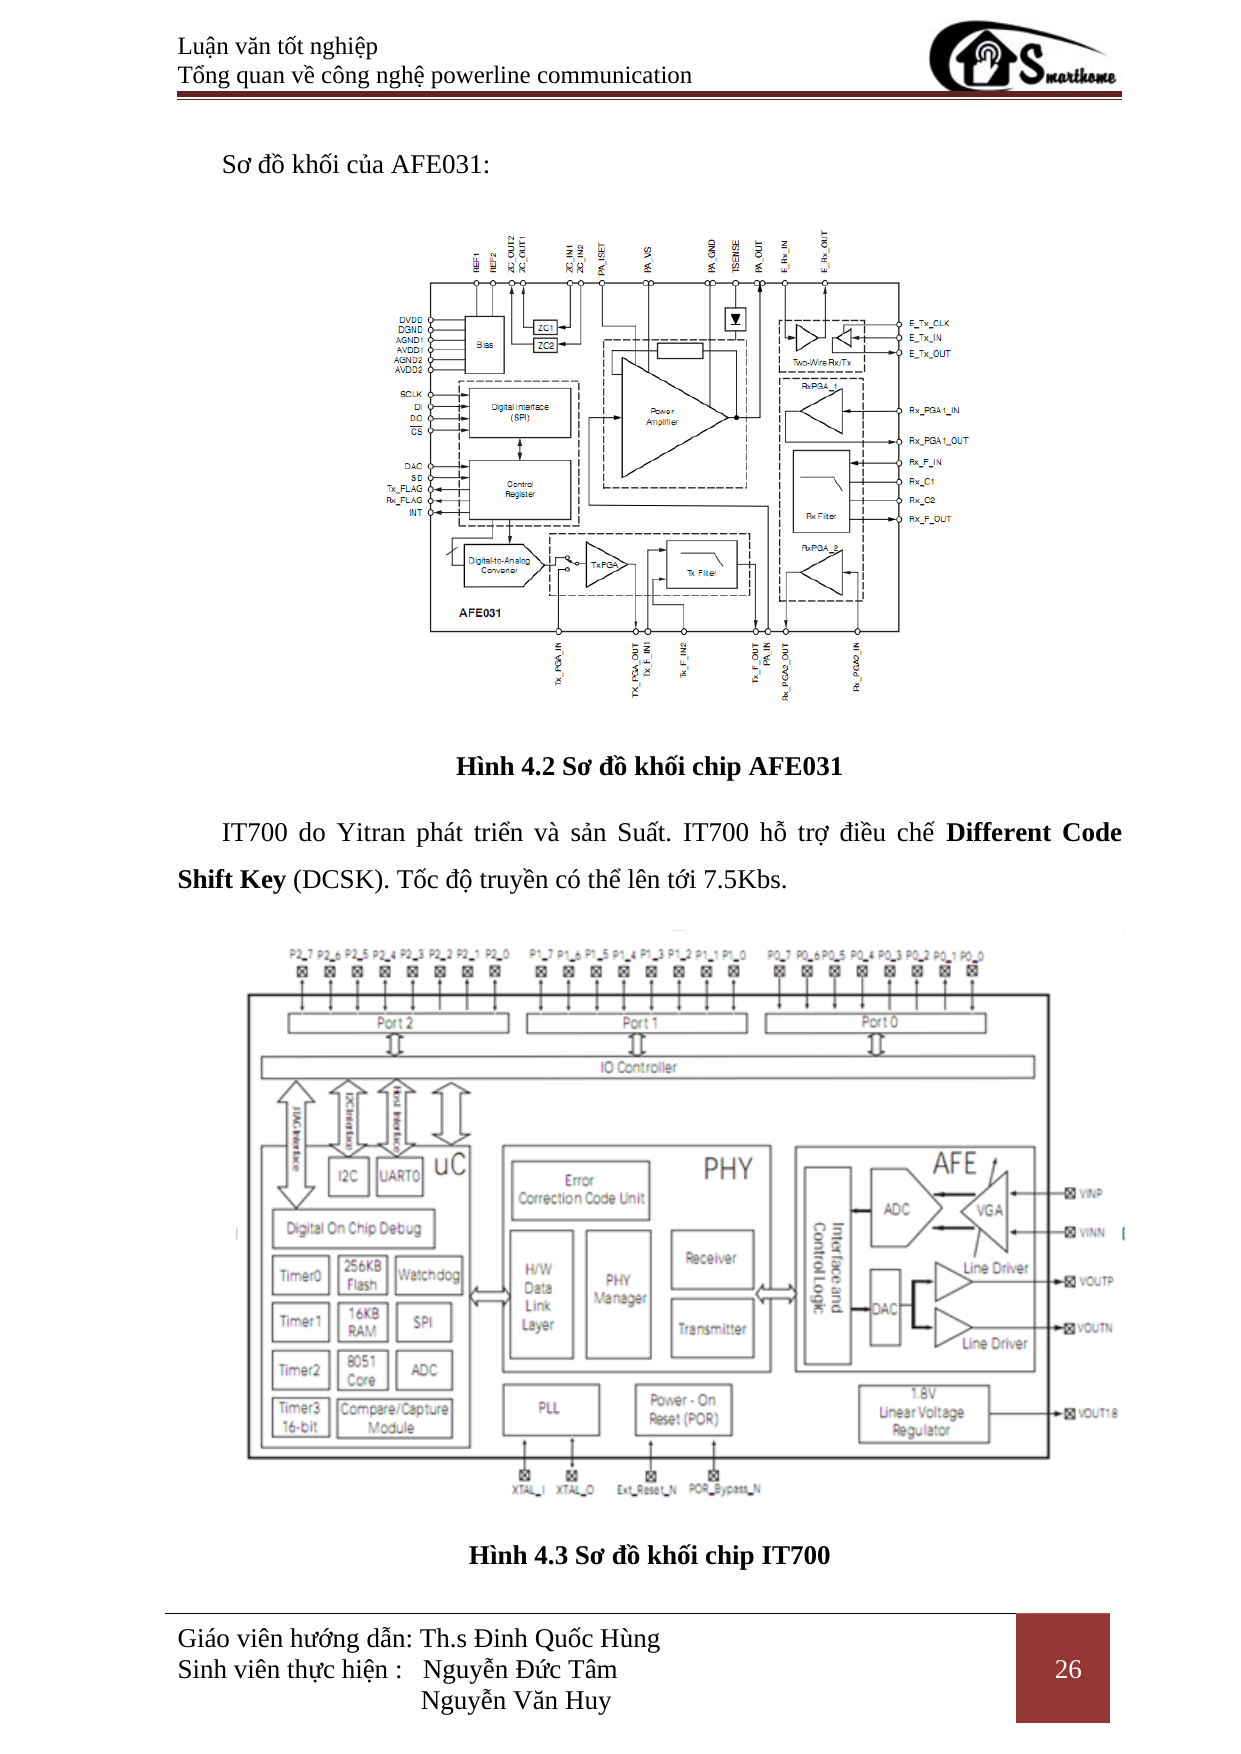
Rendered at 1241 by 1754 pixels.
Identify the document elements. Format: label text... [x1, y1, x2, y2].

text Hình 4.2 Sơ đồ khối chip AFE031 [177, 750, 1122, 781]
text IT700 do Yitran phát triển và sản Suất. IT700 hỗ trợ điều chế Different Code Shift Key (DCSK). Tốc độ truyền có thể lên tới 7.5Kbs. [177, 817, 1122, 894]
text Sơ đồ khối của AFE031: [177, 148, 1122, 179]
picture [366, 214, 993, 715]
text Hình 4.3 Sơ đồ khối chip IT700 [177, 1539, 1122, 1570]
picture [236, 930, 1126, 1504]
picture [919, 18, 1125, 99]
